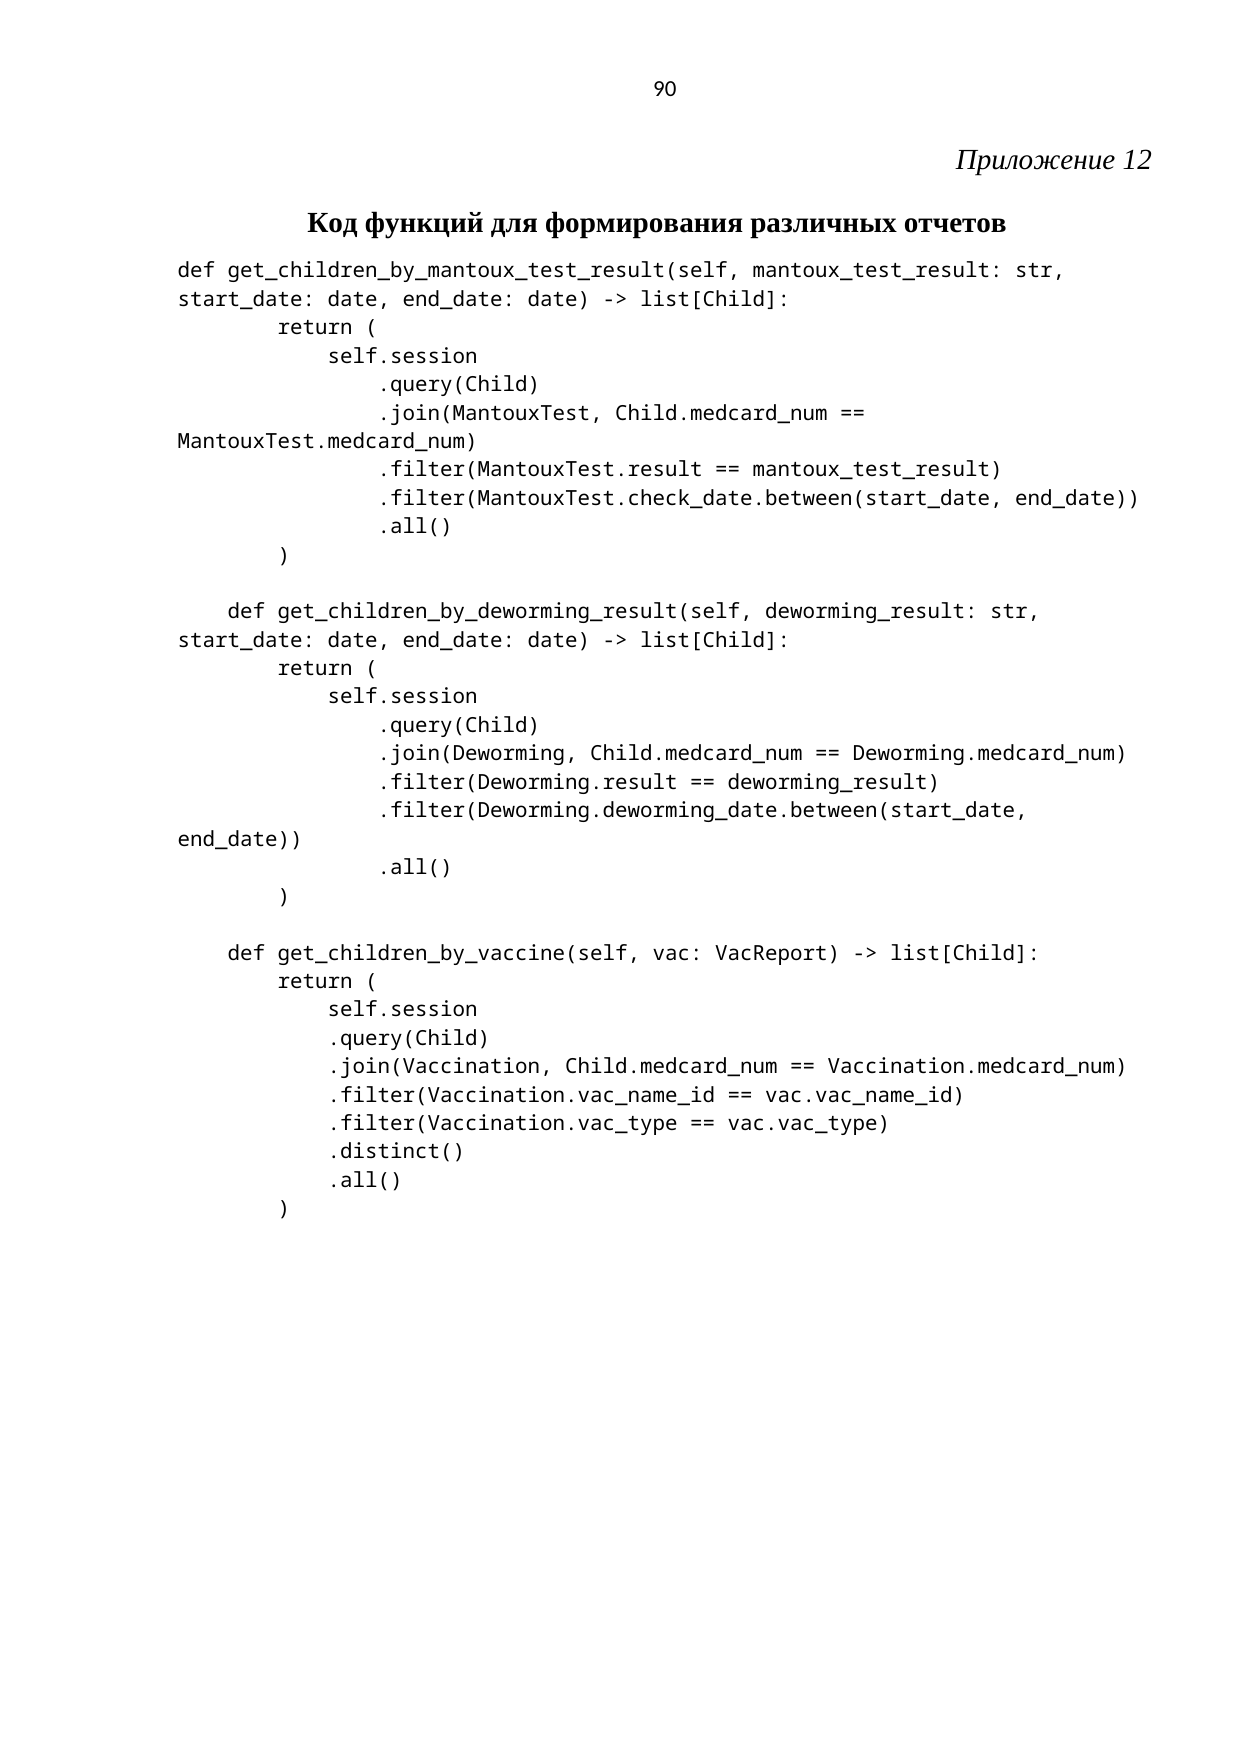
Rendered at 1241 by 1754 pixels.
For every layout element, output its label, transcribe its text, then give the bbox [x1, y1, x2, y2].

text .filter(Vaccination.vac_type == vac.vac_type) [177, 1108, 1152, 1137]
text ) [177, 881, 1152, 909]
text .filter(Deworming.result == deworming_result) [177, 767, 1152, 795]
text def get_children_by_mantoux_test_result(self, mantoux_test_result: str, start_date: date, end_date: date) -> list[Child]: [177, 256, 1152, 312]
text return ( [177, 966, 1152, 994]
text return ( [177, 312, 1152, 341]
text .filter(Deworming.deworming_date.between(start_date, end_date)) [177, 795, 1152, 852]
text .distinct() [177, 1137, 1152, 1165]
text .filter(MantouxTest.result == mantoux_test_result) [177, 454, 1152, 483]
text .filter(MantouxTest.check_date.between(start_date, end_date)) [177, 483, 1152, 511]
text .query(Child) [177, 1023, 1152, 1051]
text ) [177, 540, 1152, 568]
text .query(Child) [177, 369, 1152, 398]
text .all() [177, 1165, 1152, 1193]
text .all() [177, 852, 1152, 881]
text .join(Deworming, Child.medcard_num == Deworming.medcard_num) [177, 738, 1152, 767]
subtitle Приложение 12 [177, 142, 1152, 176]
text .all() [177, 511, 1152, 540]
text def get_children_by_deworming_result(self, deworming_result: str, start_date: date, end_date: date) -> list[Child]: [177, 596, 1152, 653]
text self.session [177, 682, 1152, 710]
text def get_children_by_vaccine(self, vac: VacReport) -> list[Child]: [177, 938, 1152, 966]
text self.session [177, 994, 1152, 1023]
text .join(Vaccination, Child.medcard_num == Vaccination.medcard_num) [177, 1051, 1152, 1080]
text self.session [177, 341, 1152, 369]
text .query(Child) [177, 710, 1152, 738]
text .join(MantouxTest, Child.medcard_num == MantouxTest.medcard_num) [177, 398, 1152, 454]
text return ( [177, 653, 1152, 682]
text ) [177, 1193, 1152, 1222]
text .filter(Vaccination.vac_name_id == vac.vac_name_id) [177, 1080, 1152, 1108]
list Код функций для формирования различных отчетов [162, 205, 1152, 239]
